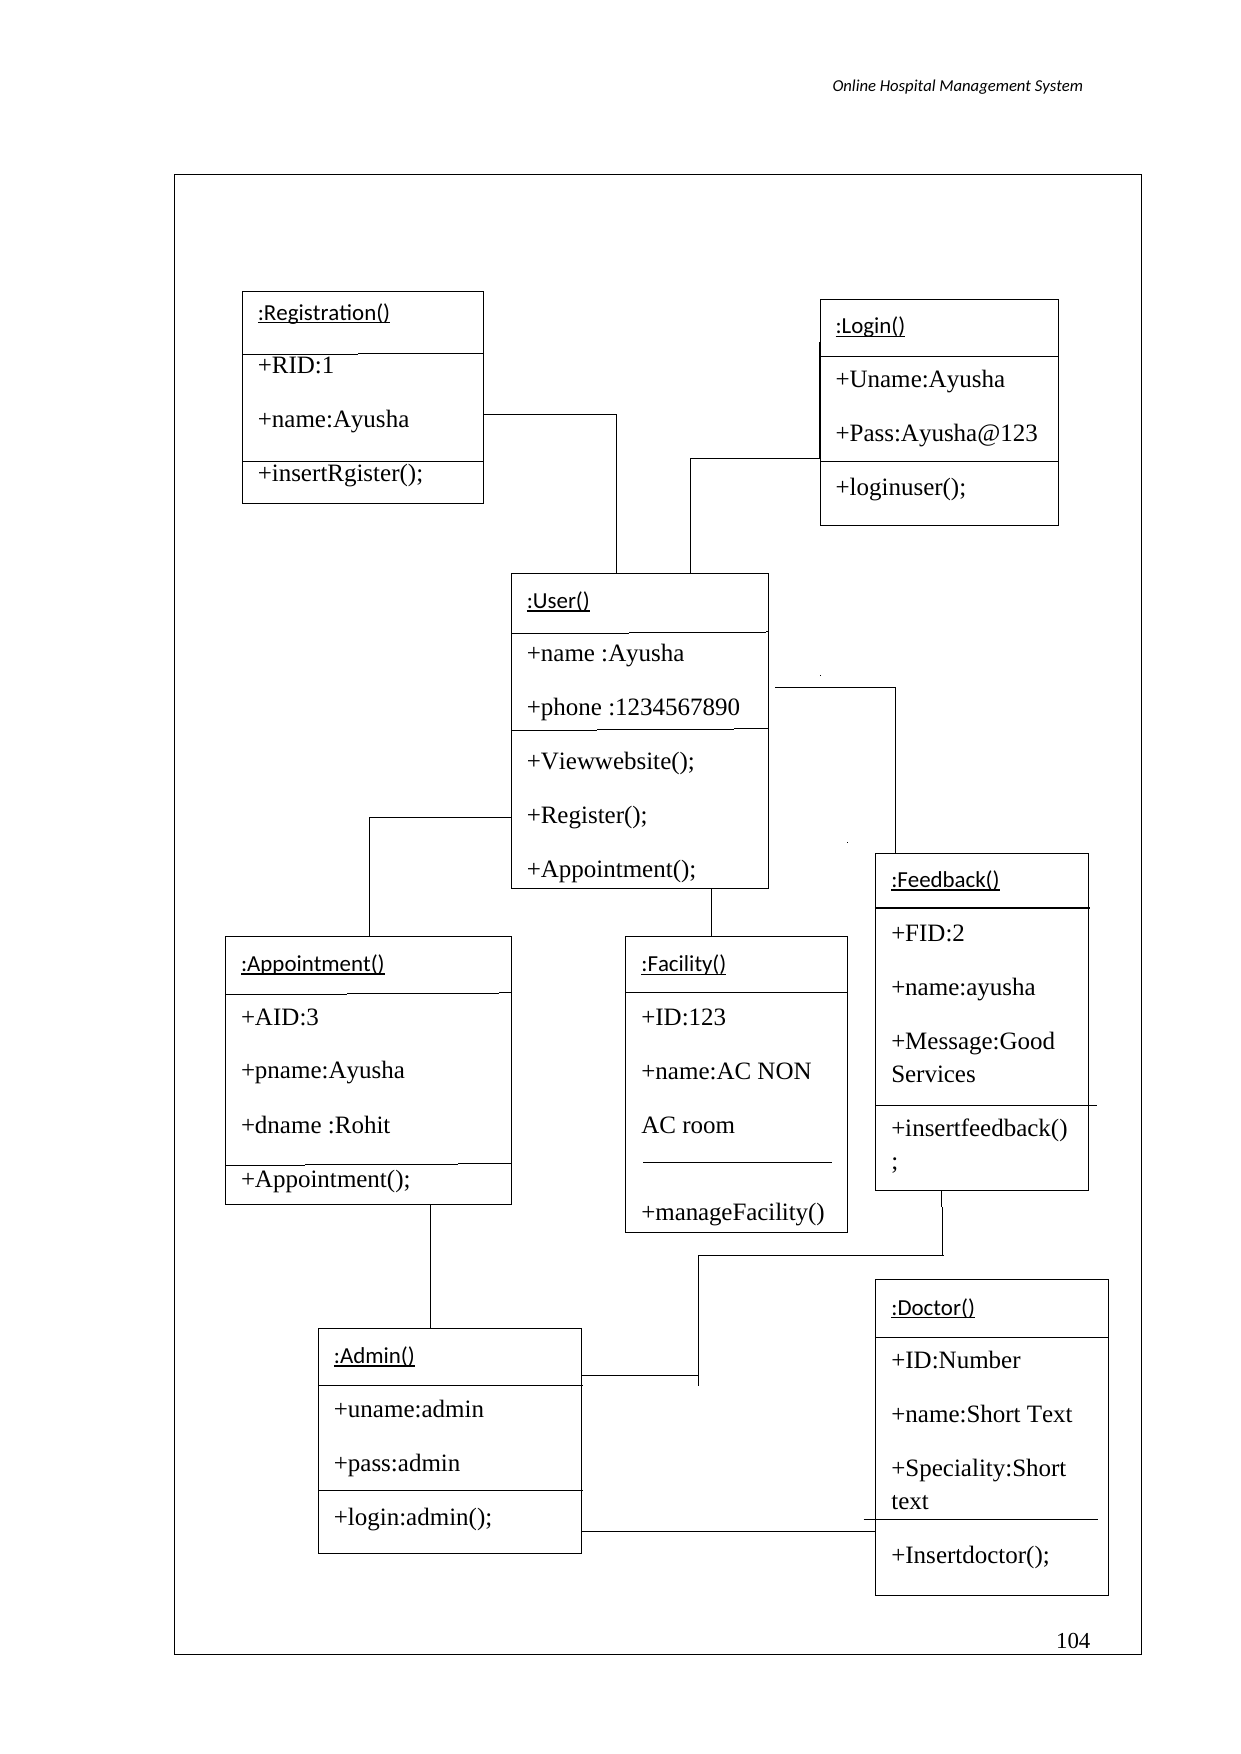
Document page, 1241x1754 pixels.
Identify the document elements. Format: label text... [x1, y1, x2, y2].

text +name:Short Text [891, 1399, 1142, 1428]
text +ID:123 [641, 1002, 826, 1031]
text ; [891, 1146, 1142, 1174]
text +FID:2 [891, 918, 1142, 947]
text :User() [527, 586, 826, 614]
text +name:AC NON AC room [641, 1056, 826, 1139]
text +name:Ayusha [258, 404, 427, 433]
text +name :Ayusha [527, 638, 826, 667]
text +Appointment(); [527, 854, 826, 883]
text :Login() [835, 311, 1142, 339]
text :Doctor() [891, 1293, 1142, 1321]
text +uname:admin [334, 1394, 496, 1422]
text +dname :Rohit [241, 1110, 414, 1138]
text +Uname:Ayusha [835, 364, 1142, 393]
text :Admin() [334, 1341, 496, 1369]
text +ID:Number [891, 1345, 1142, 1374]
text +Appointment(); [241, 1164, 414, 1193]
text +pname:Ayusha [241, 1056, 414, 1084]
text +Register(); [527, 801, 826, 829]
text +Insertdoctor(); [891, 1540, 1142, 1569]
text +insertRgister(); [258, 458, 427, 487]
text +loginuser(); [835, 472, 1142, 501]
text :Registration() [258, 298, 427, 326]
text +pass:admin [334, 1448, 496, 1476]
text +login:admin(); [334, 1502, 496, 1530]
text +name:ayusha [891, 972, 1142, 1001]
text :Appointment() [241, 949, 414, 977]
text +RID:1 [258, 350, 427, 379]
text +manageFacility() [641, 1197, 826, 1226]
text :Facility() [641, 949, 826, 978]
text +Speciality:Short text [891, 1453, 1068, 1515]
text +phone :1234567890 [527, 692, 826, 721]
text +Viewwebsite(); [527, 746, 826, 775]
text +Pass:Ayusha@123 [835, 418, 1142, 447]
text +AID:3 [241, 1002, 414, 1031]
text +insertfeedback() [891, 1113, 1142, 1141]
text +Message:Good Services [891, 1026, 1057, 1088]
text :Feedback() [891, 865, 1142, 893]
